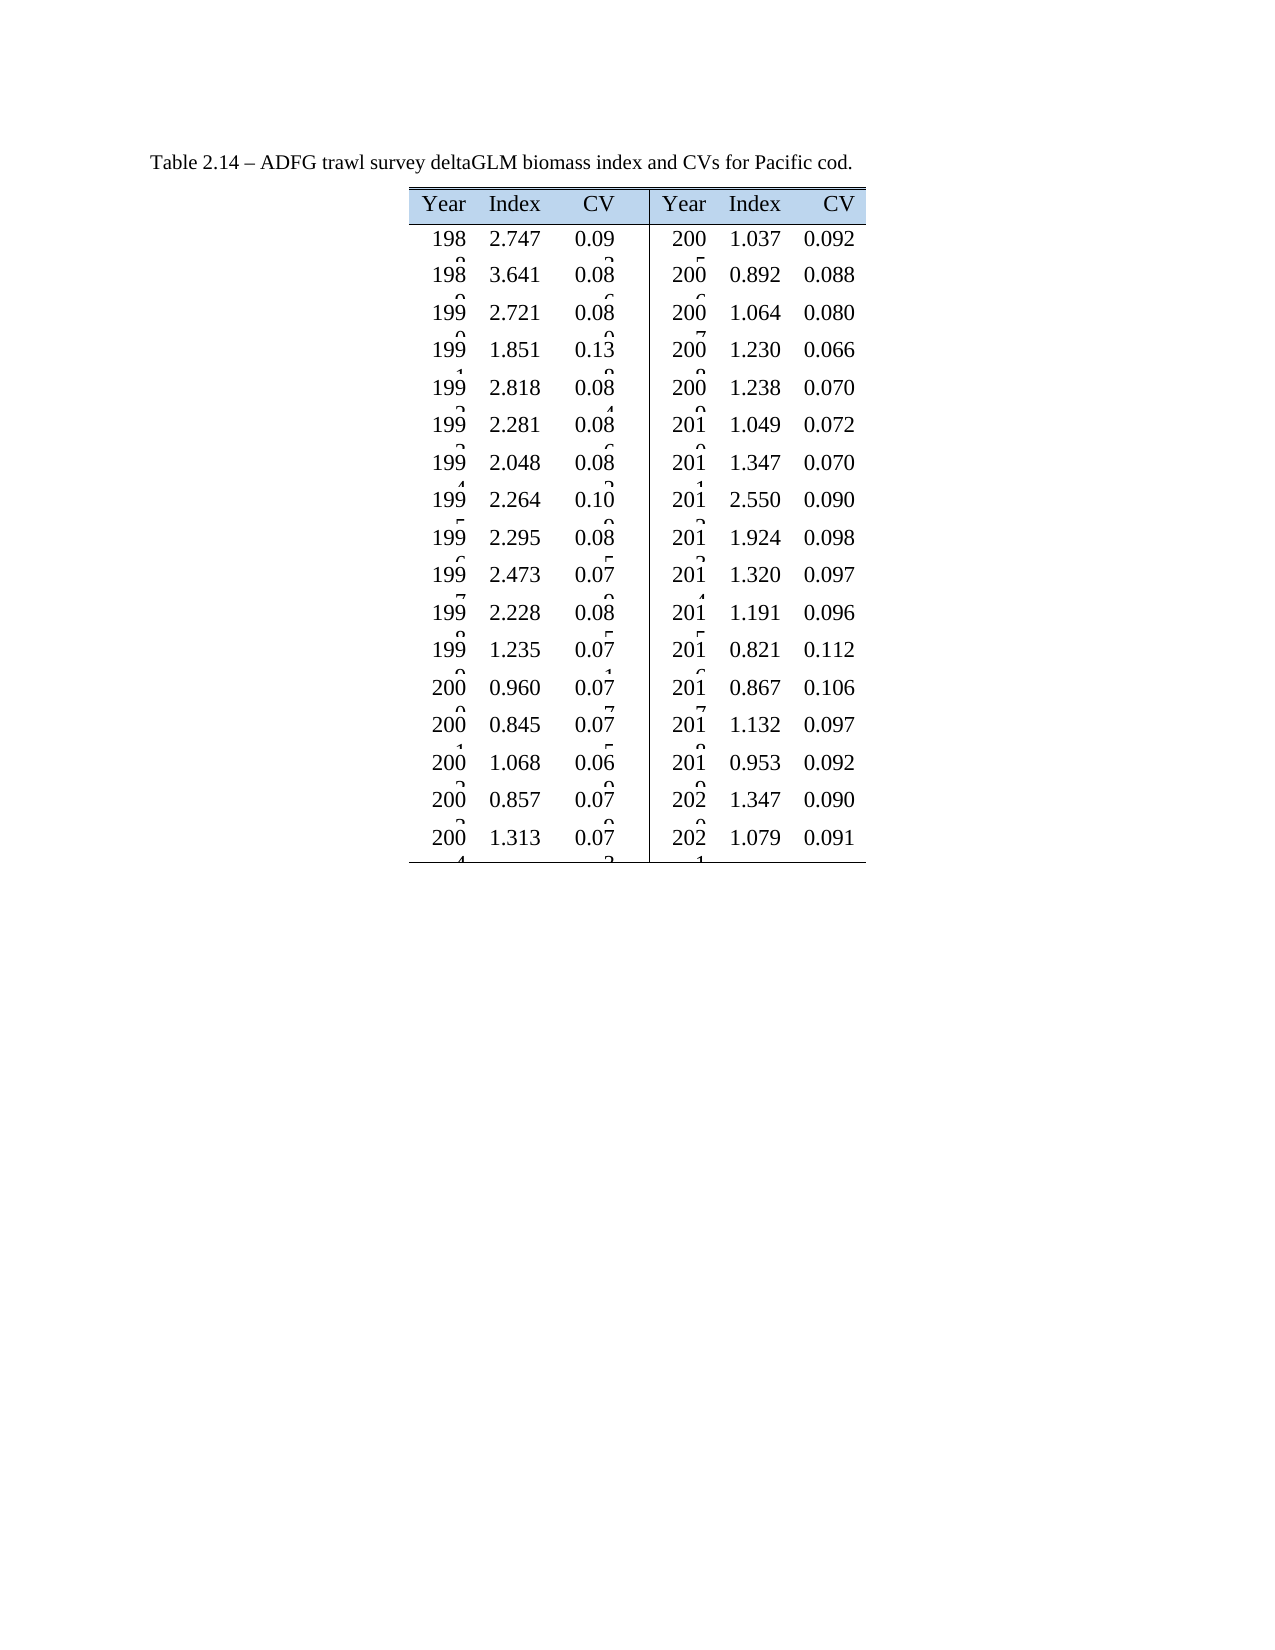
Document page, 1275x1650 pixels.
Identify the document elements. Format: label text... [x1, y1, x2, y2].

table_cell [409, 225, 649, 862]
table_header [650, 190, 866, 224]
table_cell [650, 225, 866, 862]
text Table 2.14 – ADFG trawl survey deltaGLM biomass index and CVs for Pacific cod. [150, 150, 1125, 174]
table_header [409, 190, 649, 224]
